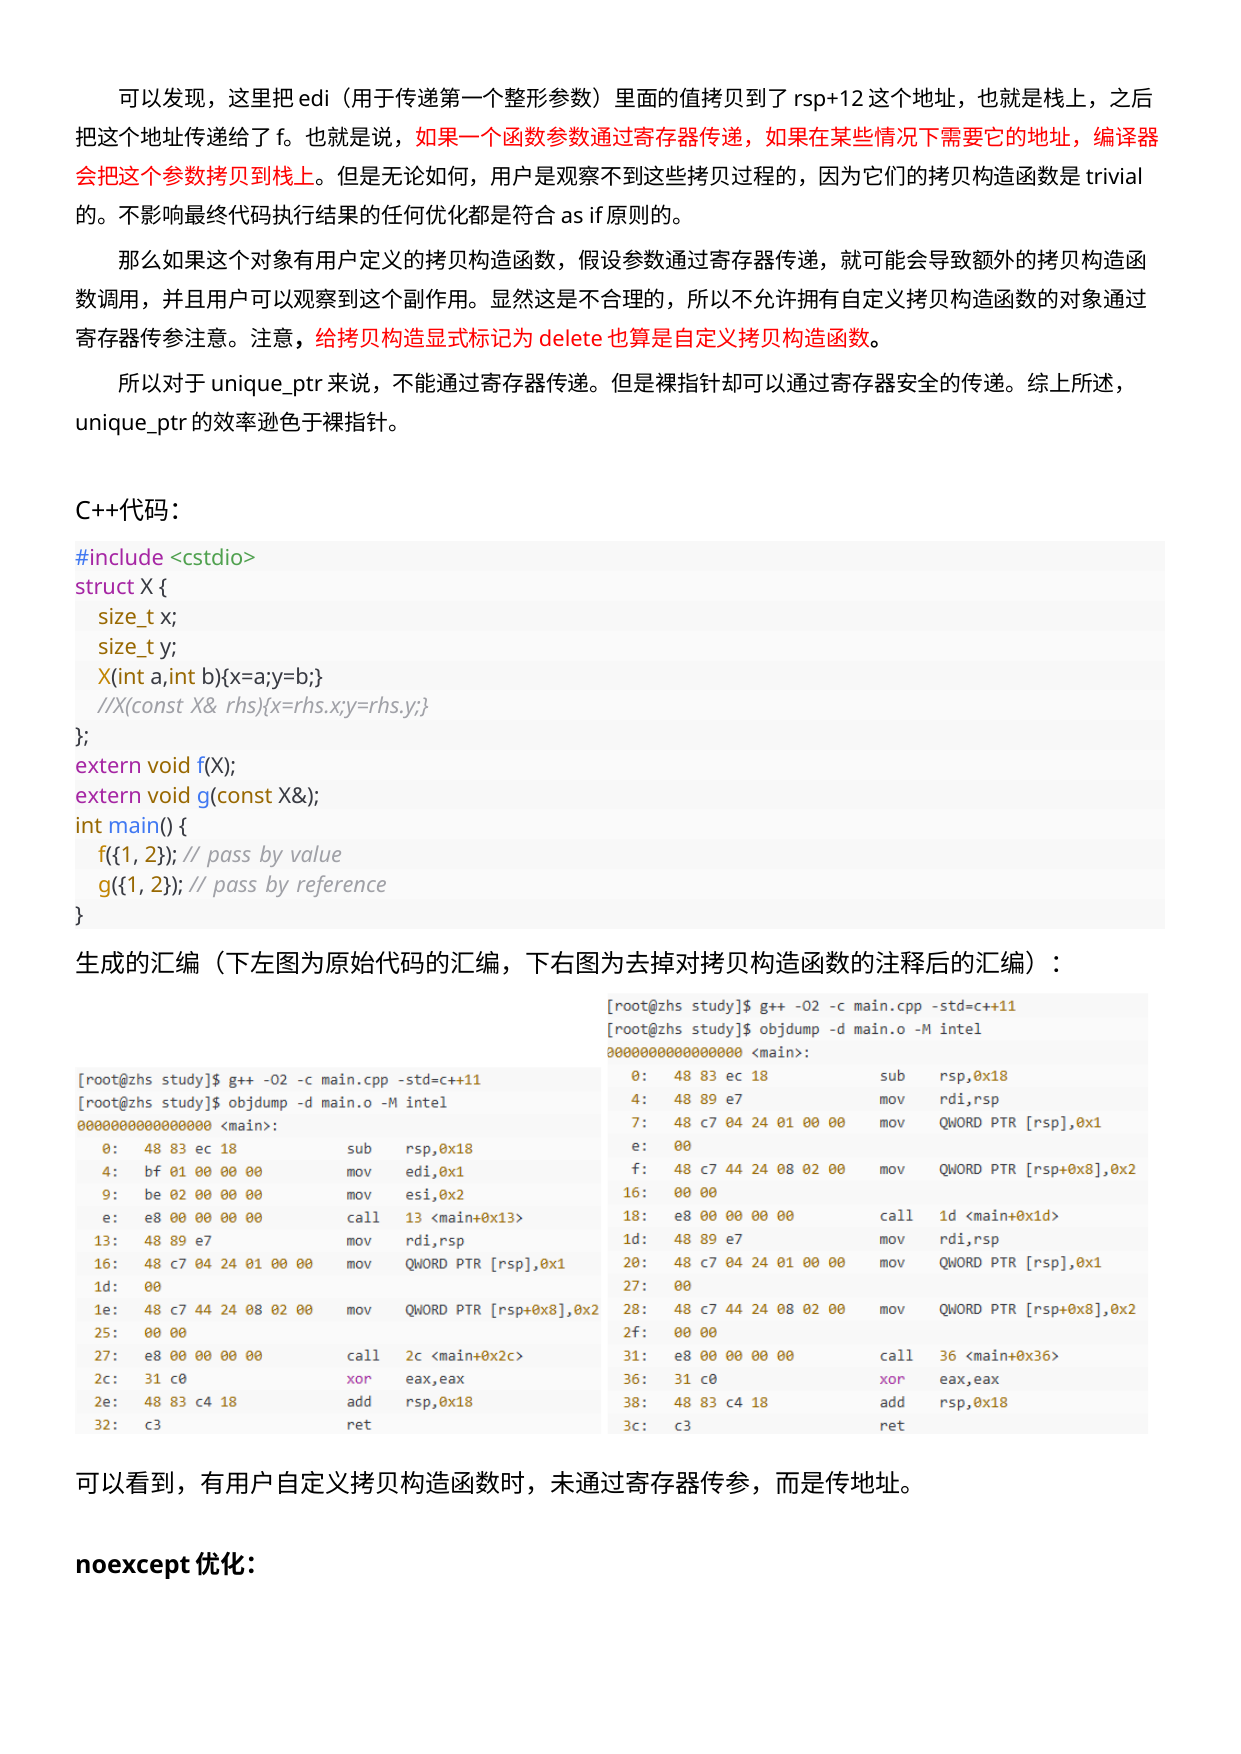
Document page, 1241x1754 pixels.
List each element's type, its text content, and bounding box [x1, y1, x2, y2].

text extern void f(X); [75, 750, 1165, 780]
text X(int a,int b){x=a;y=b;} [75, 661, 1165, 690]
text //X(const X& rhs){x=rhs.x;y=rhs.y;} [75, 690, 1165, 720]
text noexcept优化： [75, 1530, 1165, 1595]
text f({1, 2}); // pass by value [75, 839, 1165, 869]
text } [75, 899, 1165, 929]
text }; [75, 720, 1165, 750]
picture [75, 1067, 602, 1434]
text #include <cstdio> [75, 541, 1165, 571]
text size_t y; [75, 631, 1165, 661]
text g({1, 2}); // pass by reference [75, 869, 1165, 899]
text 生成的汇编（下左图为原始代码的汇编，下右图为去掉对拷贝构造函数的注释后的汇编）： [75, 929, 1165, 994]
text 可以发现，这里把edi（用于传递第一个整形参数）里面的值拷贝到了rsp+12这个地址，也就是栈上，之后把这个地址传递给了f。也就是说，如果一个函数参数通过寄存器传递，如果在某些情况下需要它的地址，编译器会把这个参数拷贝到栈上。但是无论如何，用户是观察不到这些拷贝过程的，因为它们的拷贝构造函数是trivial的。不影响最终代码执行结果的任何优化都是符合as if原则的。 [75, 81, 1165, 230]
text size_t x; [75, 601, 1165, 631]
text 可以看到，有用户自定义拷贝构造函数时，未通过寄存器传参，而是传地址。 [75, 1449, 1165, 1514]
text 所以对于unique_ptr来说，不能通过寄存器传递。但是裸指针却可以通过寄存器安全的传递。综上所述，unique_ptr的效率逊色于裸指针。 [75, 366, 1165, 438]
text extern void g(const X&); [75, 780, 1165, 809]
text int main() { [75, 809, 1165, 839]
text 那么如果这个对象有用户定义的拷贝构造函数，假设参数通过寄存器传递，就可能会导致额外的拷贝构造函数调用，并且用户可以观察到这个副作用。显然这是不合理的，所以不允许拥有自定义拷贝构造函数的对象通过寄存器传参注意。注意，给拷贝构造显式标记为delete也算是自定义拷贝构造函数。 [75, 243, 1165, 353]
text struct X { [75, 571, 1165, 601]
picture [607, 993, 1149, 1434]
text C++代码： [75, 476, 1165, 541]
